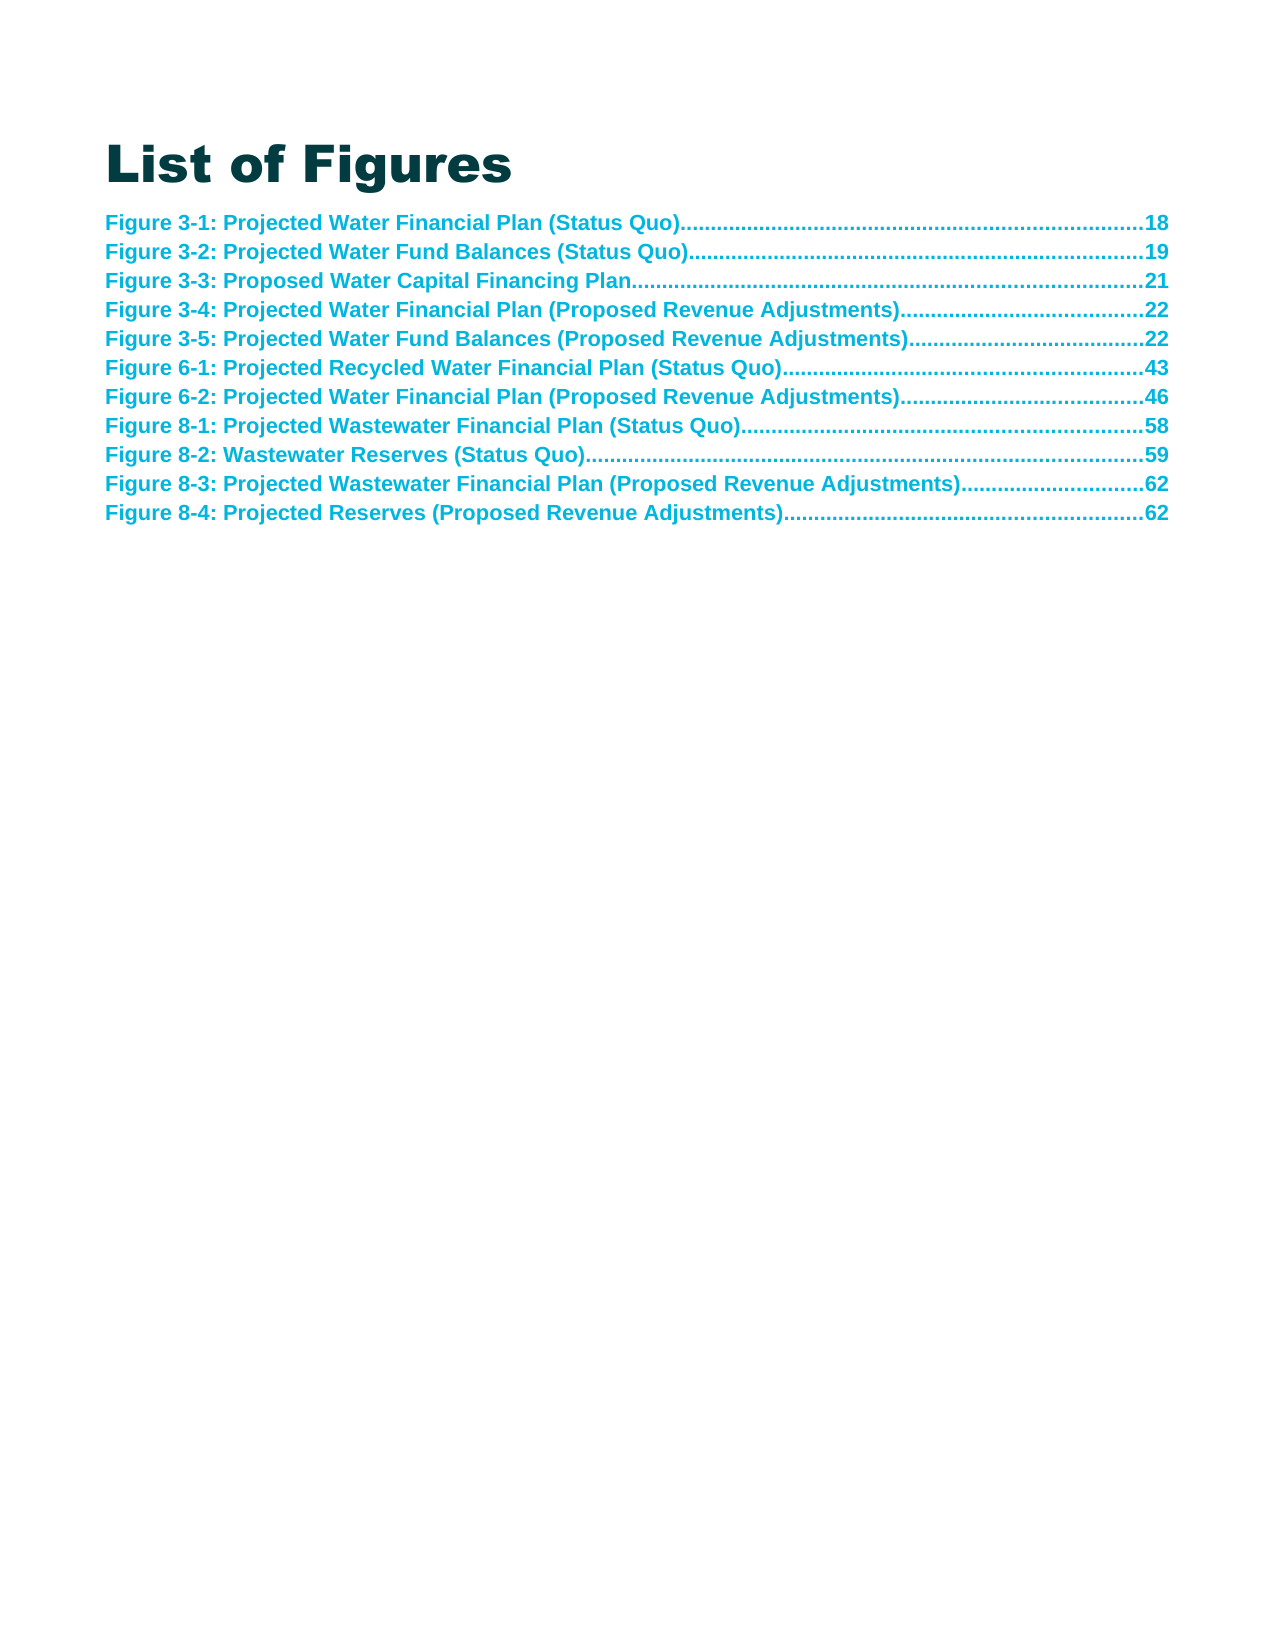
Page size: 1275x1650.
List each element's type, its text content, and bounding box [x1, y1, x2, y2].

text Figure 3-4: Projected Water Financial Plan (Proposed Revenue Adjustments) 22 [105, 297, 1170, 322]
text Figure 6-1: Projected Recycled Water Financial Plan (Status Quo) 43 [105, 354, 1170, 380]
text Figure 8-1: Projected Wastewater Financial Plan (Status Quo) 58 [105, 412, 1170, 438]
text Figure 3-2: Projected Water Fund Balances (Status Quo) 19 [105, 239, 1170, 264]
text Figure 3-5: Projected Water Fund Balances (Proposed Revenue Adjustments) 22 [105, 326, 1170, 351]
text Figure 8-3: Projected Wastewater Financial Plan (Proposed Revenue Adjustments) 62 [105, 470, 1170, 496]
text Figure 6-2: Projected Water Financial Plan (Proposed Revenue Adjustments) 46 [105, 383, 1170, 409]
text Figure 8-2: Wastewater Reserves (Status Quo) 59 [105, 441, 1170, 467]
text Figure 3-3: Proposed Water Capital Financing Plan 21 [105, 268, 1170, 293]
text Figure 3-1: Projected Water Financial Plan (Status Quo) 18 [105, 210, 1170, 235]
text Figure 8-4: Projected Reserves (Proposed Revenue Adjustments) 62 [105, 499, 1170, 524]
text List of Figures [105, 125, 1170, 199]
